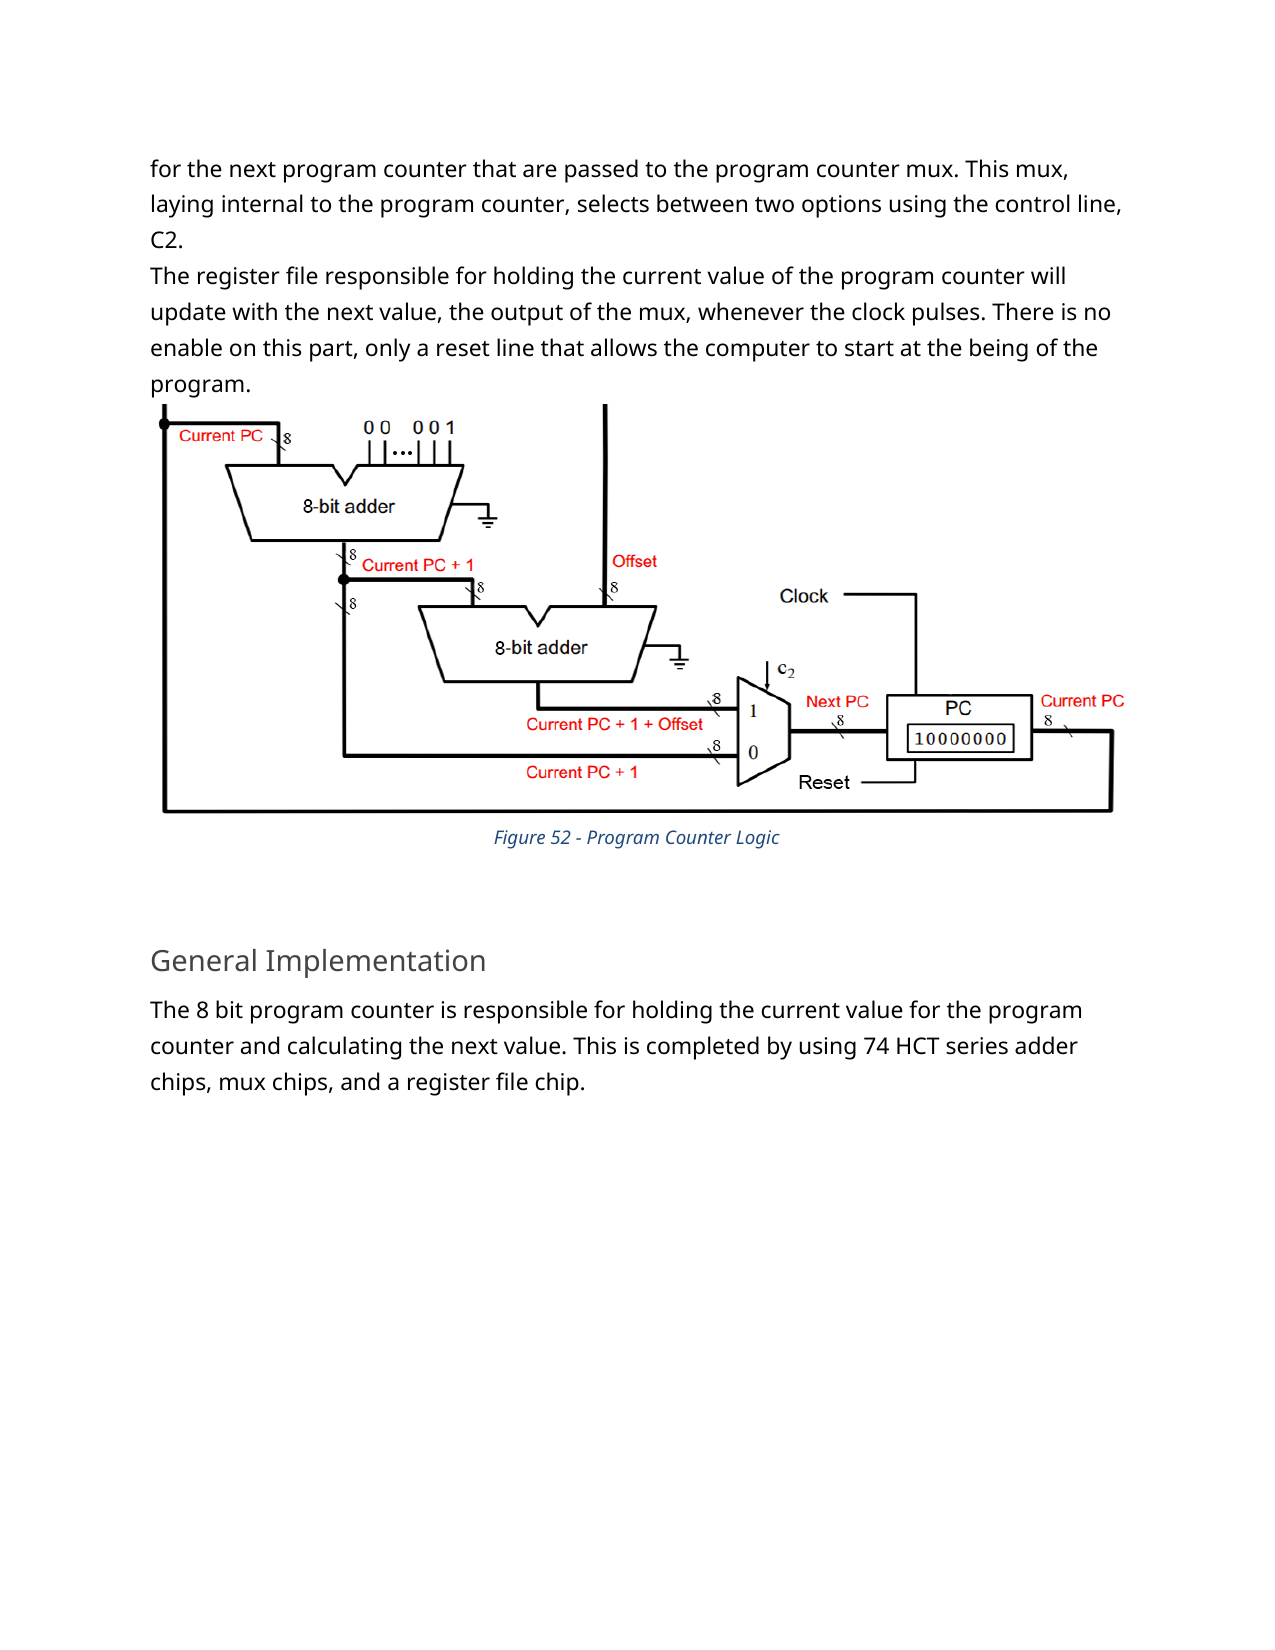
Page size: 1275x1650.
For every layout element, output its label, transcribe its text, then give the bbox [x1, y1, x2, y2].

text The register file responsible for holding the current value of the program counter will update with the next value, the output of the mux, whenever the clock pulses. There is no enable on this part, only a reset line that allows the computer to start at the being of the program. [150, 260, 1125, 399]
text Figure 52 - Program Counter Logic [150, 824, 1125, 850]
picture [150, 404, 1125, 820]
text The 8 bit program counter is responsible for holding the current value for the program counter and calculating the next value. This is completed by using 74 HCT series adder chips, mux chips, and a register file chip. [150, 994, 1125, 1097]
subtitle General Implementation [150, 940, 1125, 980]
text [150, 152, 1125, 256]
